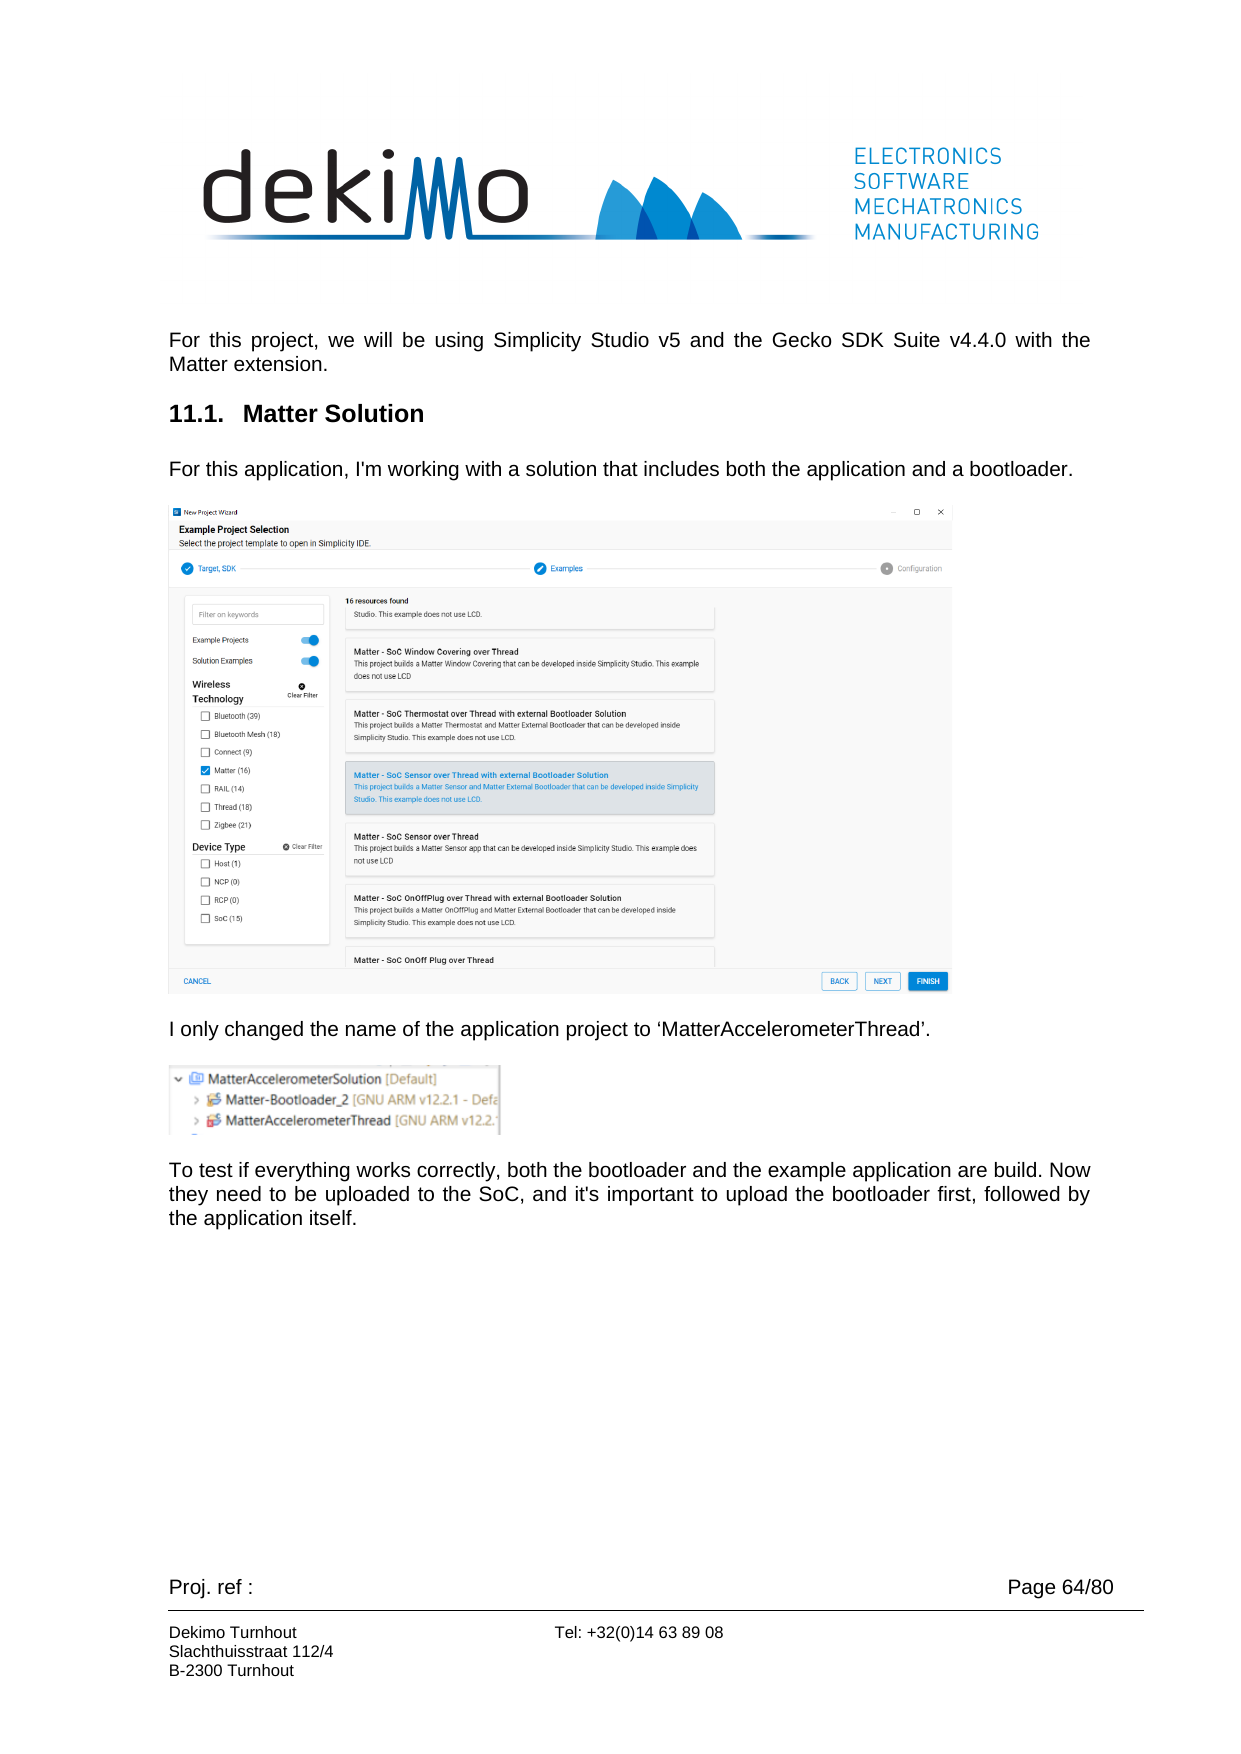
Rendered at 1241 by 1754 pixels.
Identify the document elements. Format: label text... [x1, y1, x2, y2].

picture [168, 1065, 502, 1135]
text For this project, we will be using Simplicity Studio v5 and the Gecko SDK Suite v4.4.0 with the Matter extension. [169, 328, 1093, 376]
text I only changed the name of the application project to ‘MatterAccelerometerThread’. [169, 1017, 1093, 1041]
text To test if everything works correctly, both the bootloader and the example application are build. Now they need to be uploaded to the SoC, and it's important to upload the bootloader first, followed by the application itself. [169, 1158, 1093, 1230]
picture [168, 505, 953, 994]
picture [159, 73, 1083, 304]
text For this application, I'm working with a solution that includes both the application and a bootloader. [169, 457, 1093, 481]
subtitle Matter Solution [169, 399, 1093, 428]
